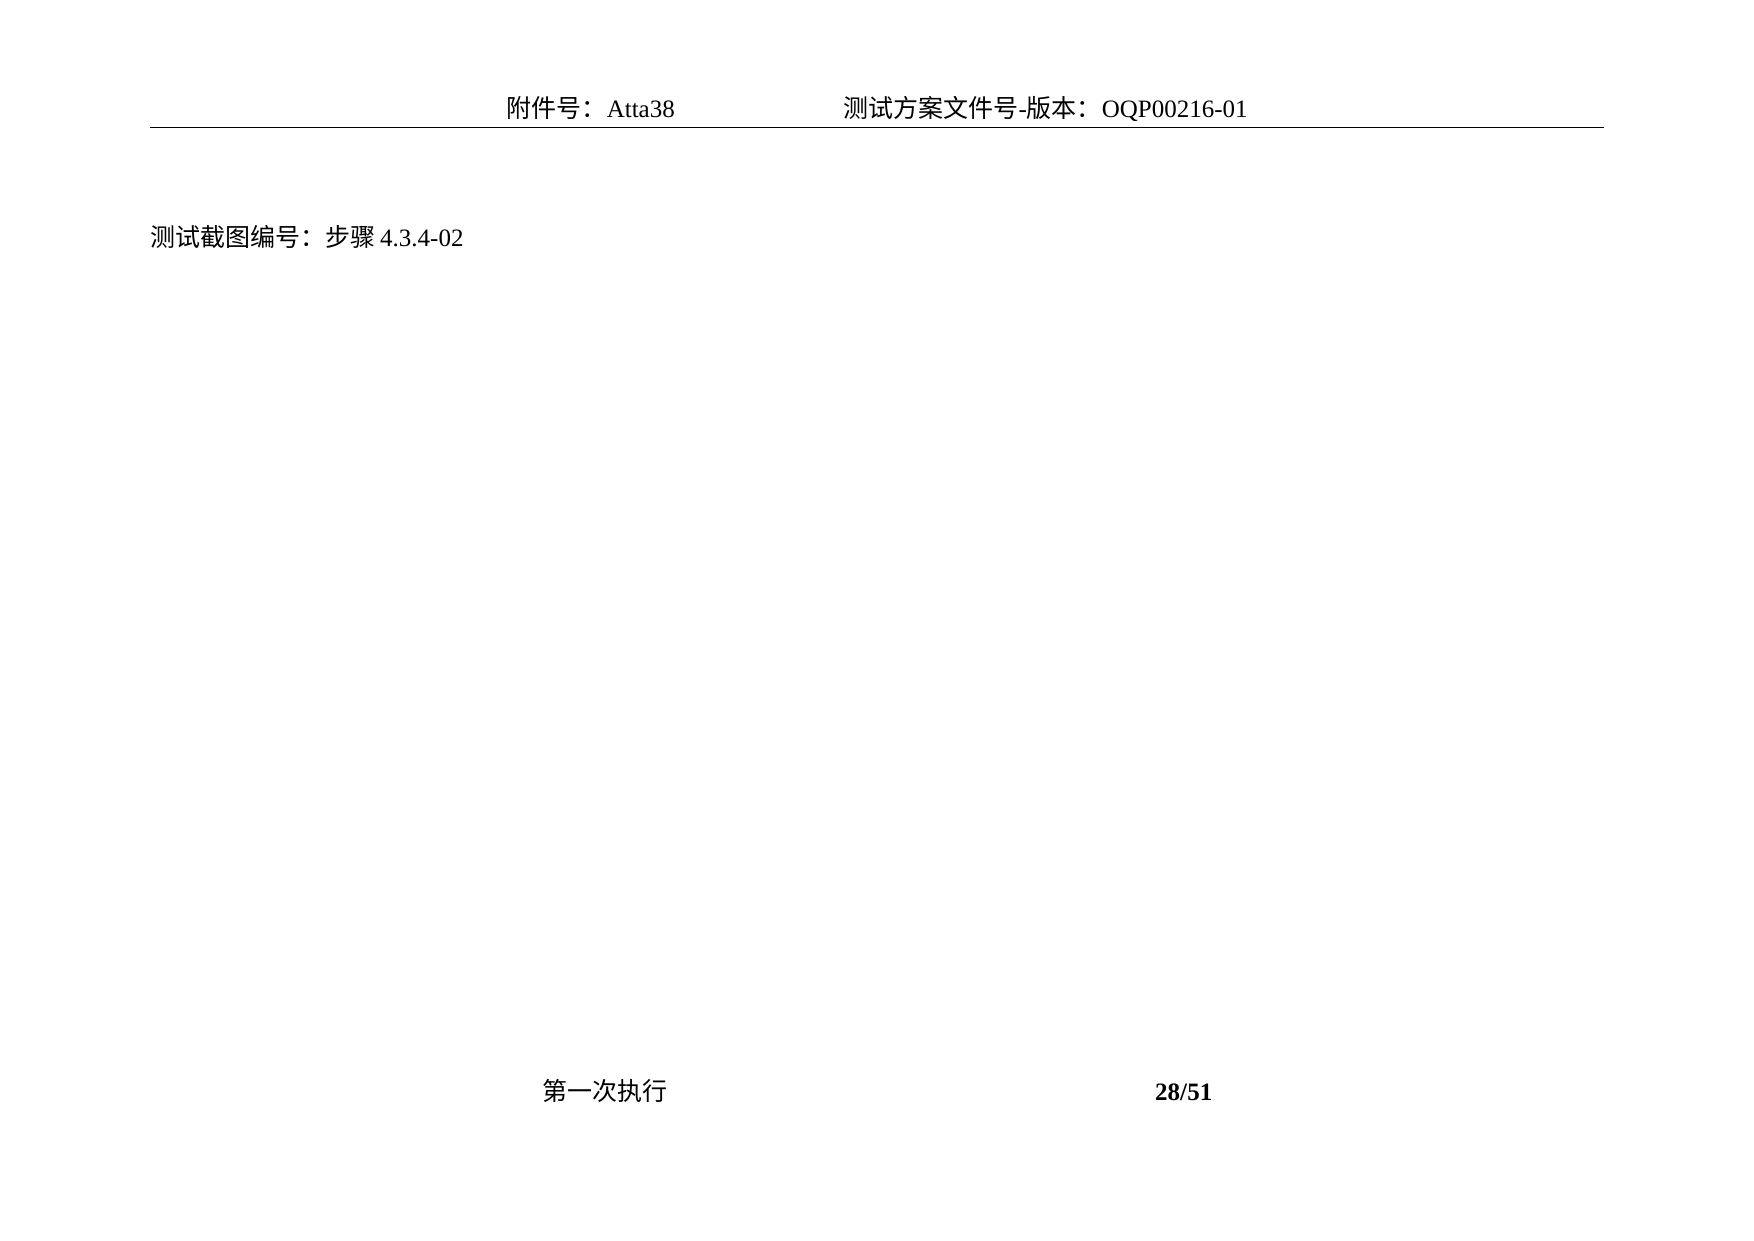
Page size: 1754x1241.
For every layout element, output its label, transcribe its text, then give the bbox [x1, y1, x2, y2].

text 测试截图编号：步骤4.3.4-02 [150, 203, 1604, 268]
